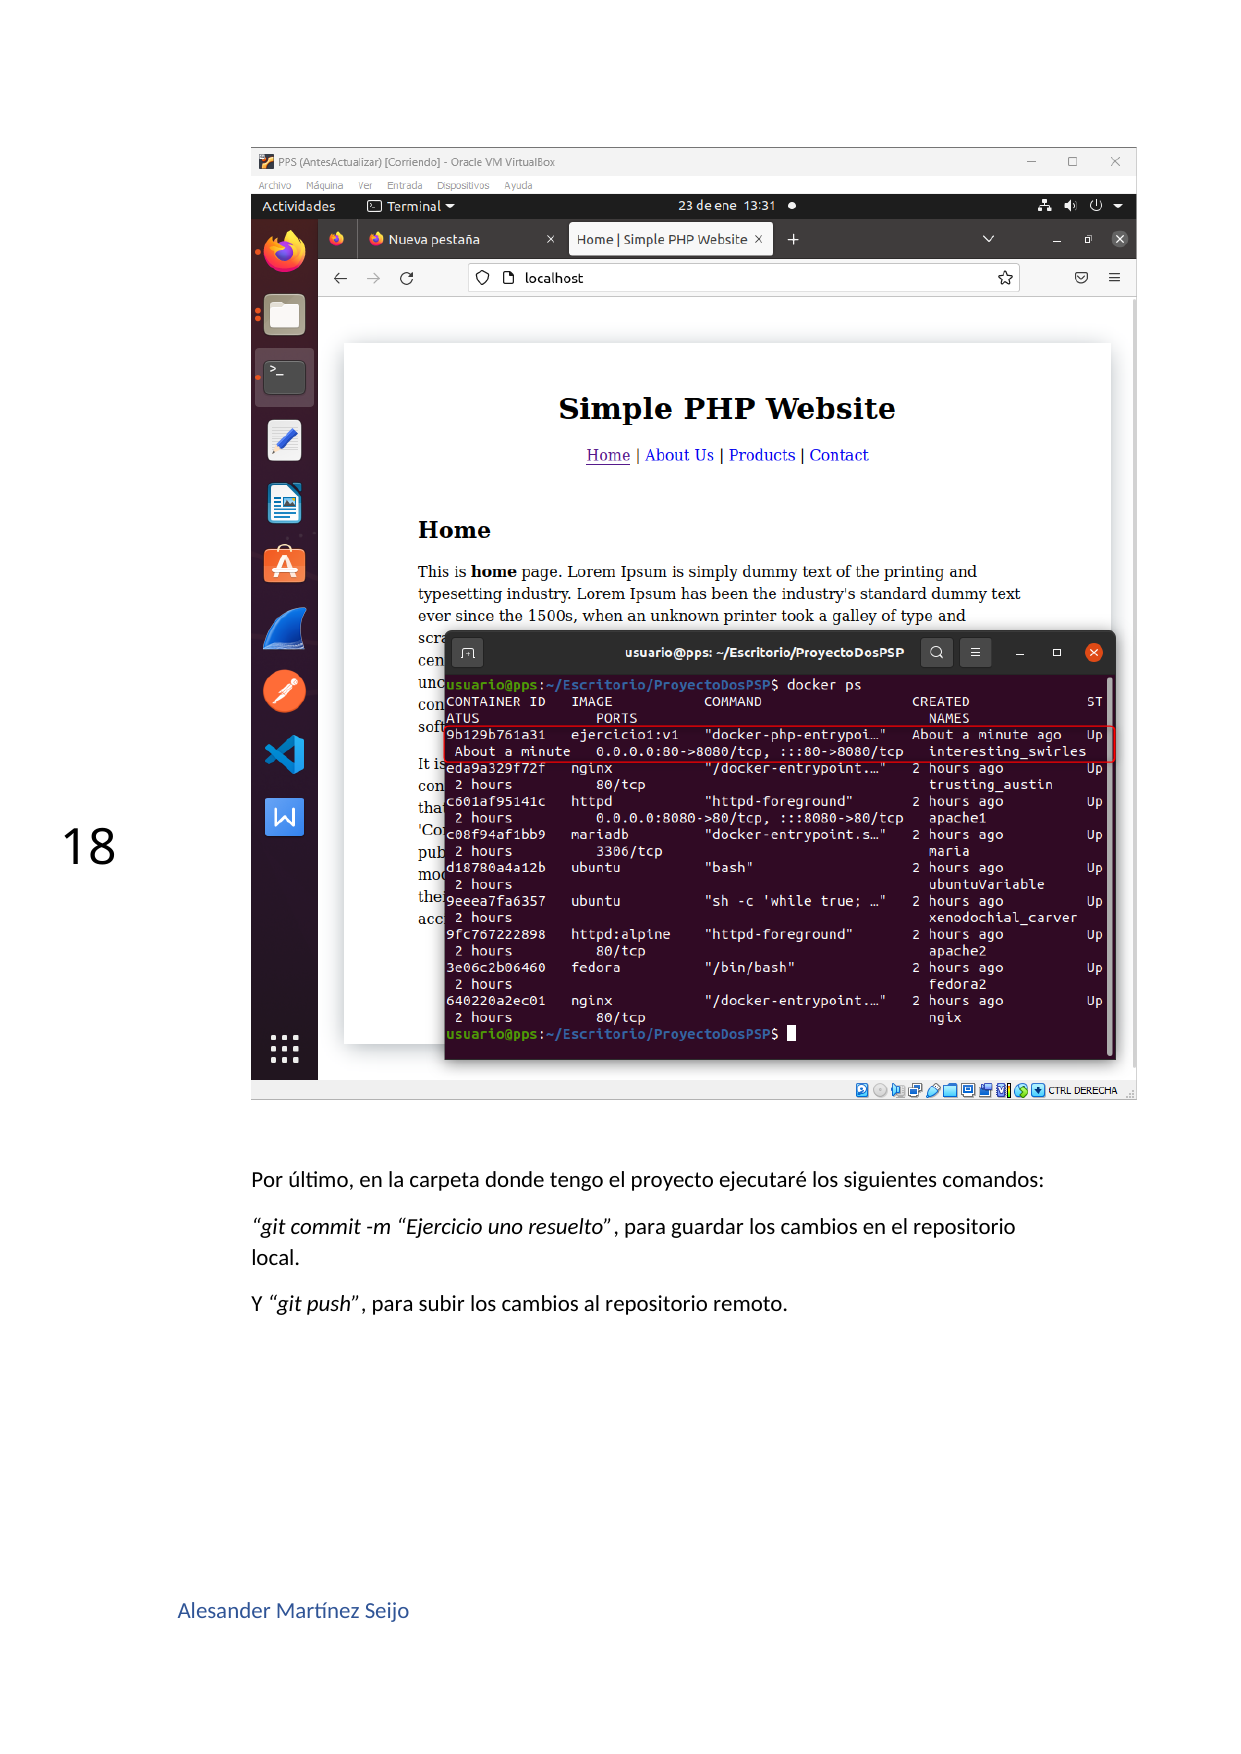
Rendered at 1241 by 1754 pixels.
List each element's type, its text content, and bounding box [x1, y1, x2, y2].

text Y “git push”, para subir los cambios al repositorio remoto. [251, 1289, 1063, 1318]
text Por último, en la carpeta donde tengo el proyecto ejecutaré los siguientes comandos: [251, 1166, 1063, 1194]
picture [251, 147, 1137, 1100]
text “git commit -m “Ejercicio uno resuelto”, para guardar los cambios en el repositorio local. [251, 1212, 1063, 1271]
